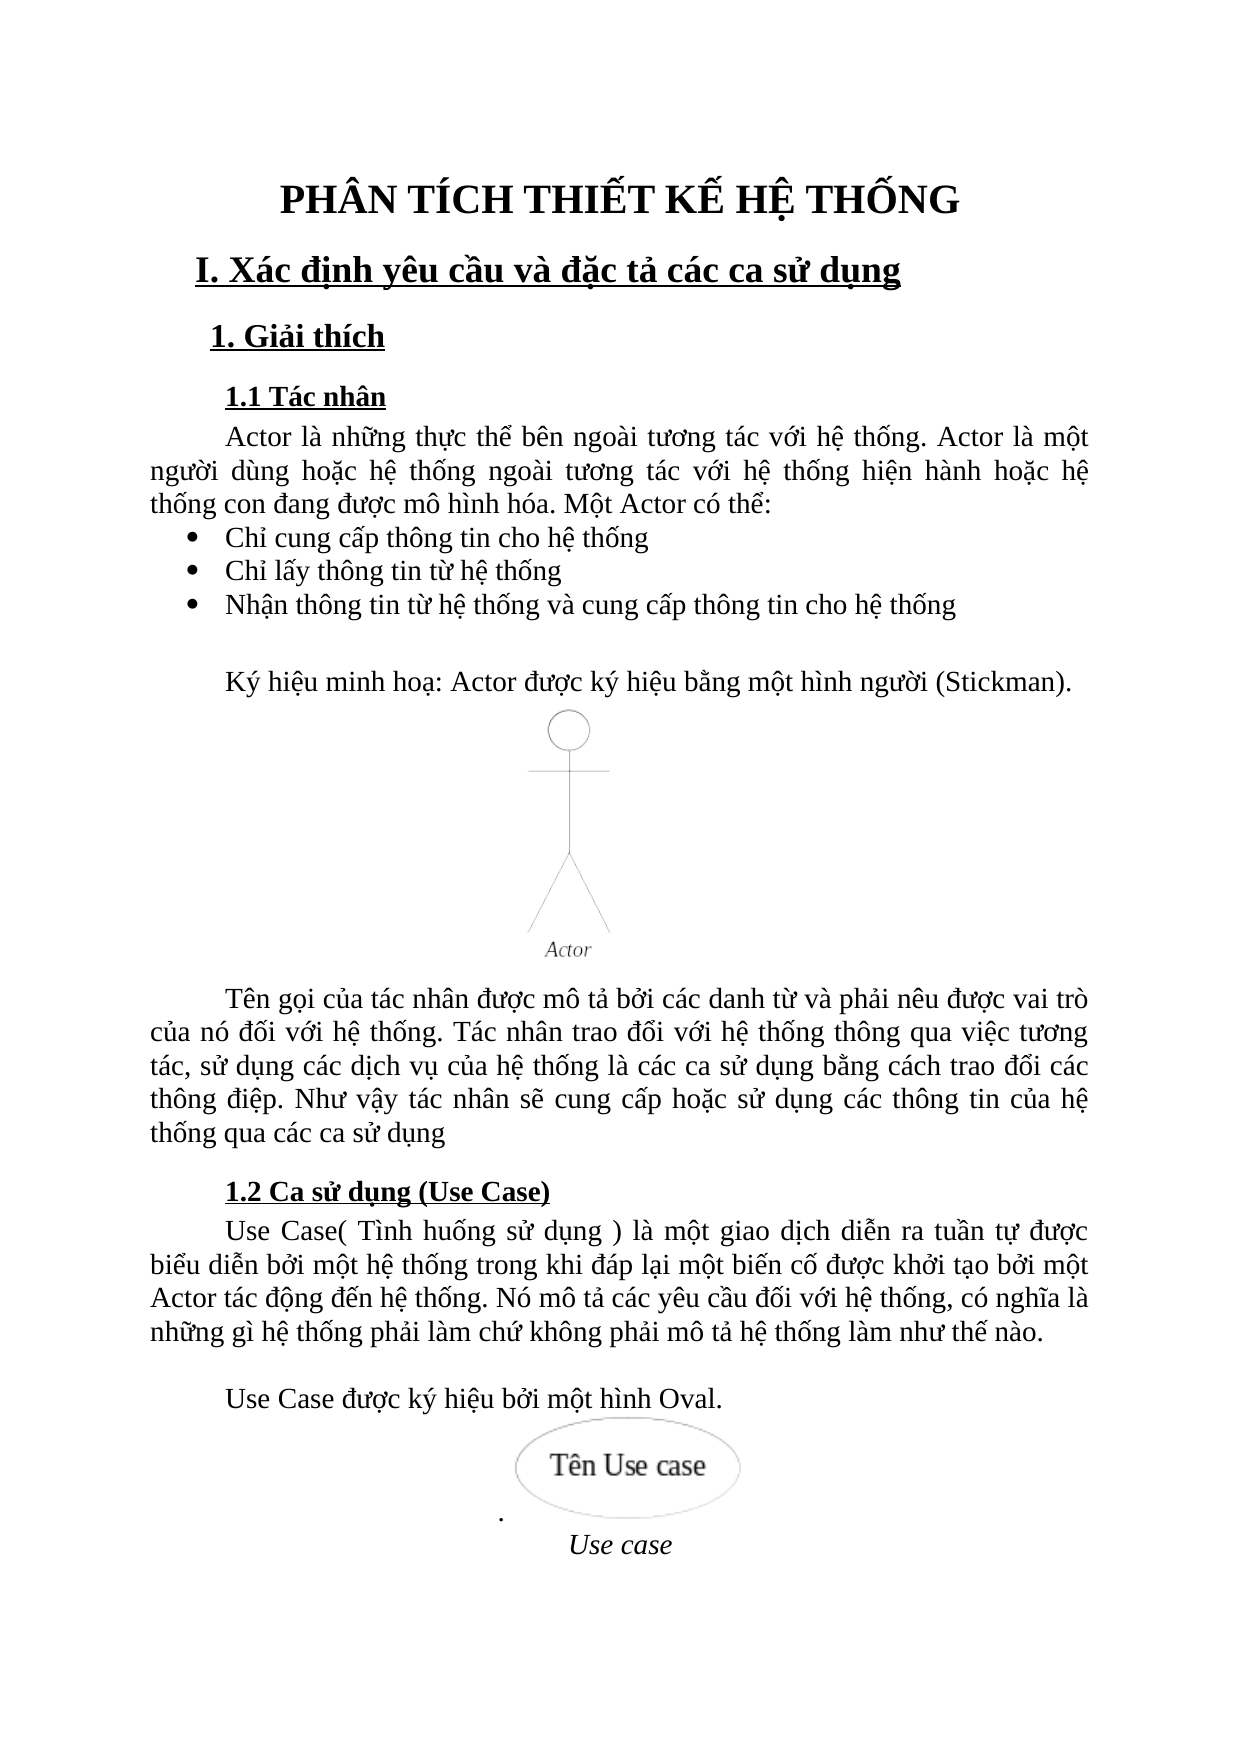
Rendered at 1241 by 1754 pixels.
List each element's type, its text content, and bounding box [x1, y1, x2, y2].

text Actor là những thực thể bên ngoài tương tác với hệ thống. Actor là một người dùng hoặc hệ thống ngoài tương tác với hệ thống hiện hành hoặc hệ thống con đang được mô hình hóa. Một Actor có thể: [150, 419, 1090, 520]
list Chỉ cung cấp thông tin cho hệ thống [187, 520, 1090, 553]
text . [150, 1415, 1090, 1527]
subtitle I. Xác định yêu cầu và đặc tả các ca sử dụng [195, 248, 1090, 291]
subtitle 1. Giải thích [210, 316, 1090, 354]
text Use Case( Tình huống sử dụng ) là một giao dịch diễn ra tuần tự được biểu diễn bởi một hệ thống trong khi đáp lại một biến cố được khởi tạo bởi một Actor tác động đến hệ thống. Nó mô tả các yêu cầu đối với hệ thống, có nghĩa là những gì hệ thống phải làm chứ không phải mô tả hệ thống làm như thế nào. [150, 1213, 1090, 1348]
text Tên gọi của tác nhân được mô tả bởi các danh từ và phải nêu được vai trò của nó đối với hệ thống. Tác nhân trao đổi với hệ thống thông qua việc tương tác, sử dụng các dịch vụ của hệ thống là các ca sử dụng bằng cách trao đổi các thông điệp. Như vậy tác nhân sẽ cung cấp hoặc sử dụng các thông tin của hệ thống qua các ca sử dụng [150, 981, 1090, 1149]
subtitle 1.1 Tác nhân [225, 379, 1090, 413]
text Use Case được ký hiệu bởi một hình Oval. [150, 1381, 1090, 1415]
subtitle PHÂN TÍCH THIẾT KẾ HỆ THỐNG [150, 175, 1090, 223]
list Chỉ lấy thông tin từ hệ thống [187, 553, 1090, 587]
text Ký hiệu minh hoạ: Actor được ký hiệu bằng một hình người (Stickman). [150, 664, 1090, 698]
list Nhận thông tin từ hệ thống và cung cấp thông tin cho hệ thống [187, 587, 1090, 621]
text Use case [150, 1527, 1090, 1561]
subtitle 1.2 Ca sử dụng (Use Case) [225, 1174, 1090, 1207]
